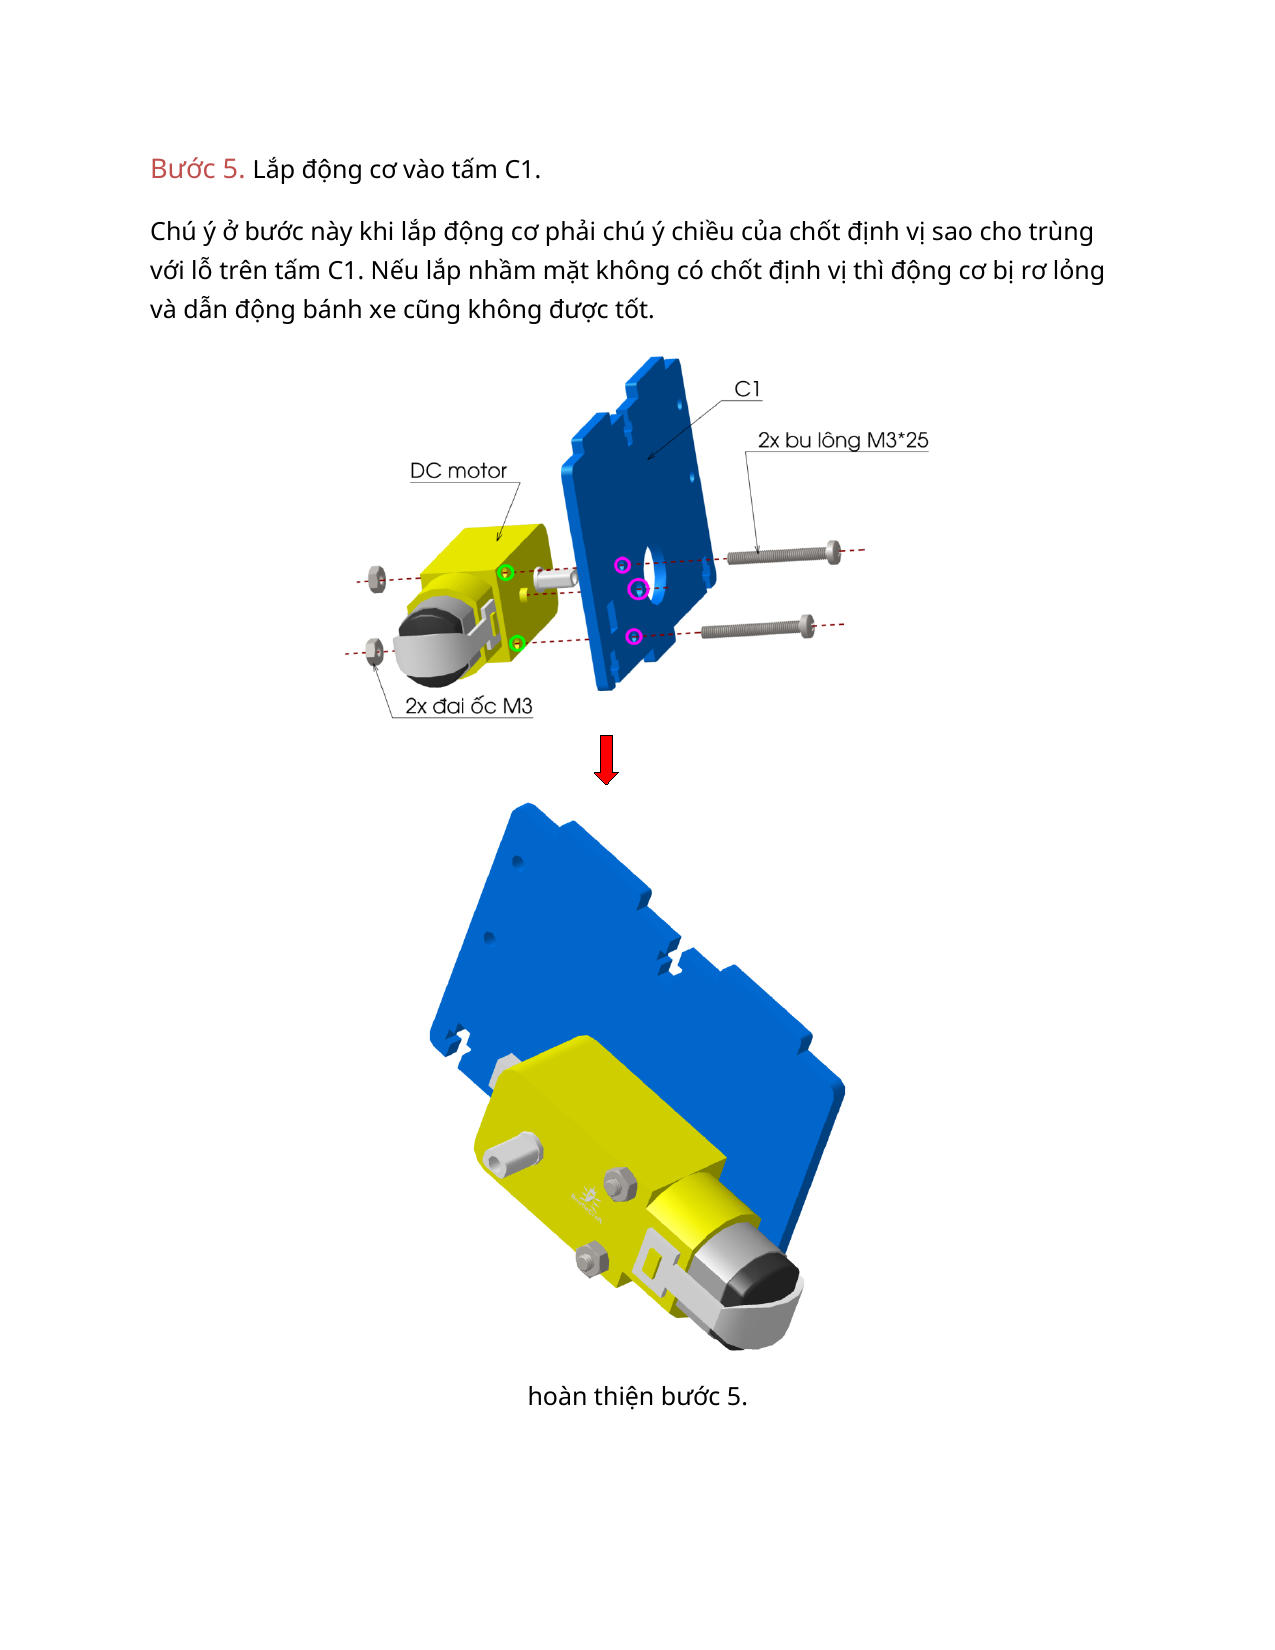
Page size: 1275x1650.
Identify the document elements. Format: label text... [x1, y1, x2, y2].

picture [426, 801, 849, 1354]
text Chú ý ở bước này khi lắp động cơ phải chú ý chiều của chốt định vị sao cho trùng với lỗ trên tấm C1. Nếu lắp nhầm mặt không có chốt định vị thì động cơ bị rơ lỏng và dẫn động bánh xe cũng không được tốt. [150, 213, 1125, 326]
text Bước 5. Lắp động cơ vào tấm C1. [150, 150, 1125, 187]
picture [342, 351, 933, 723]
text hoàn thiện bước 5. [150, 1378, 1125, 1412]
